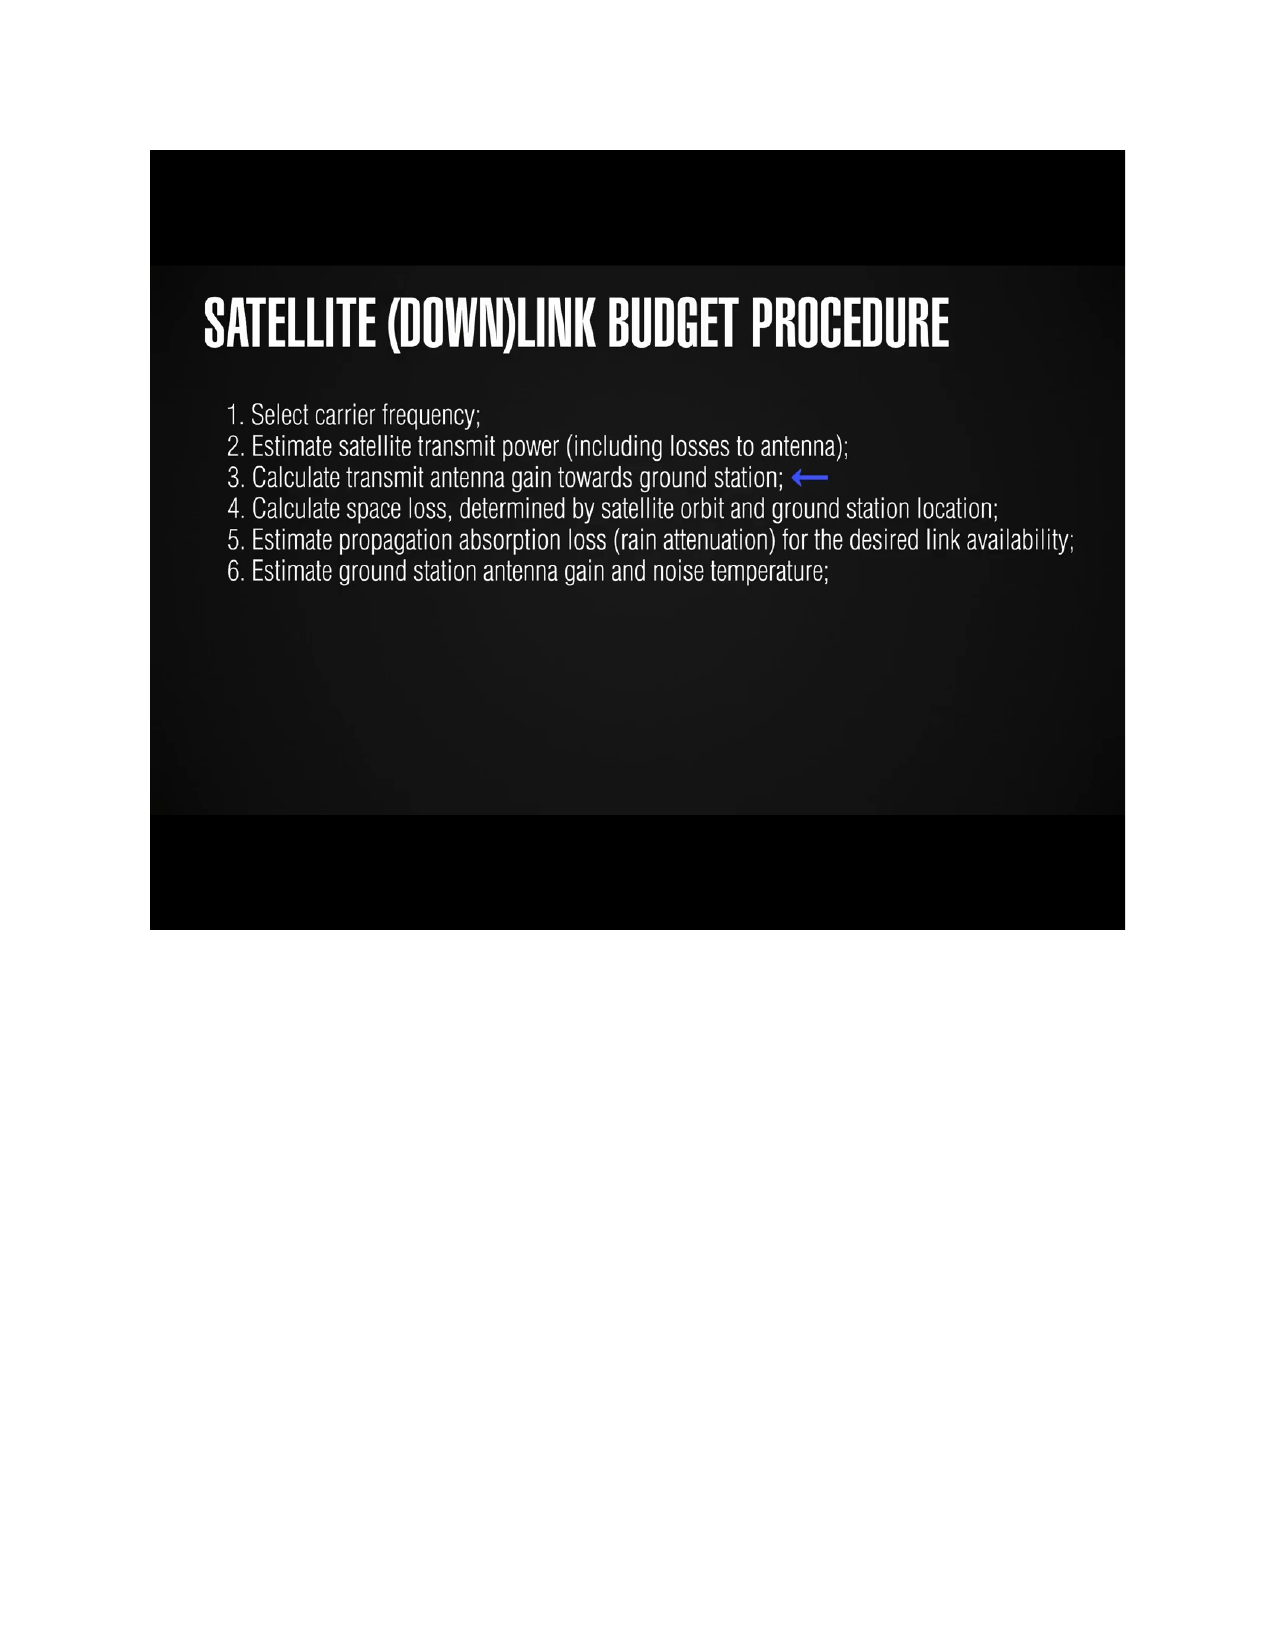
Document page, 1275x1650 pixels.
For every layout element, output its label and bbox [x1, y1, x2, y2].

picture [150, 150, 1125, 930]
